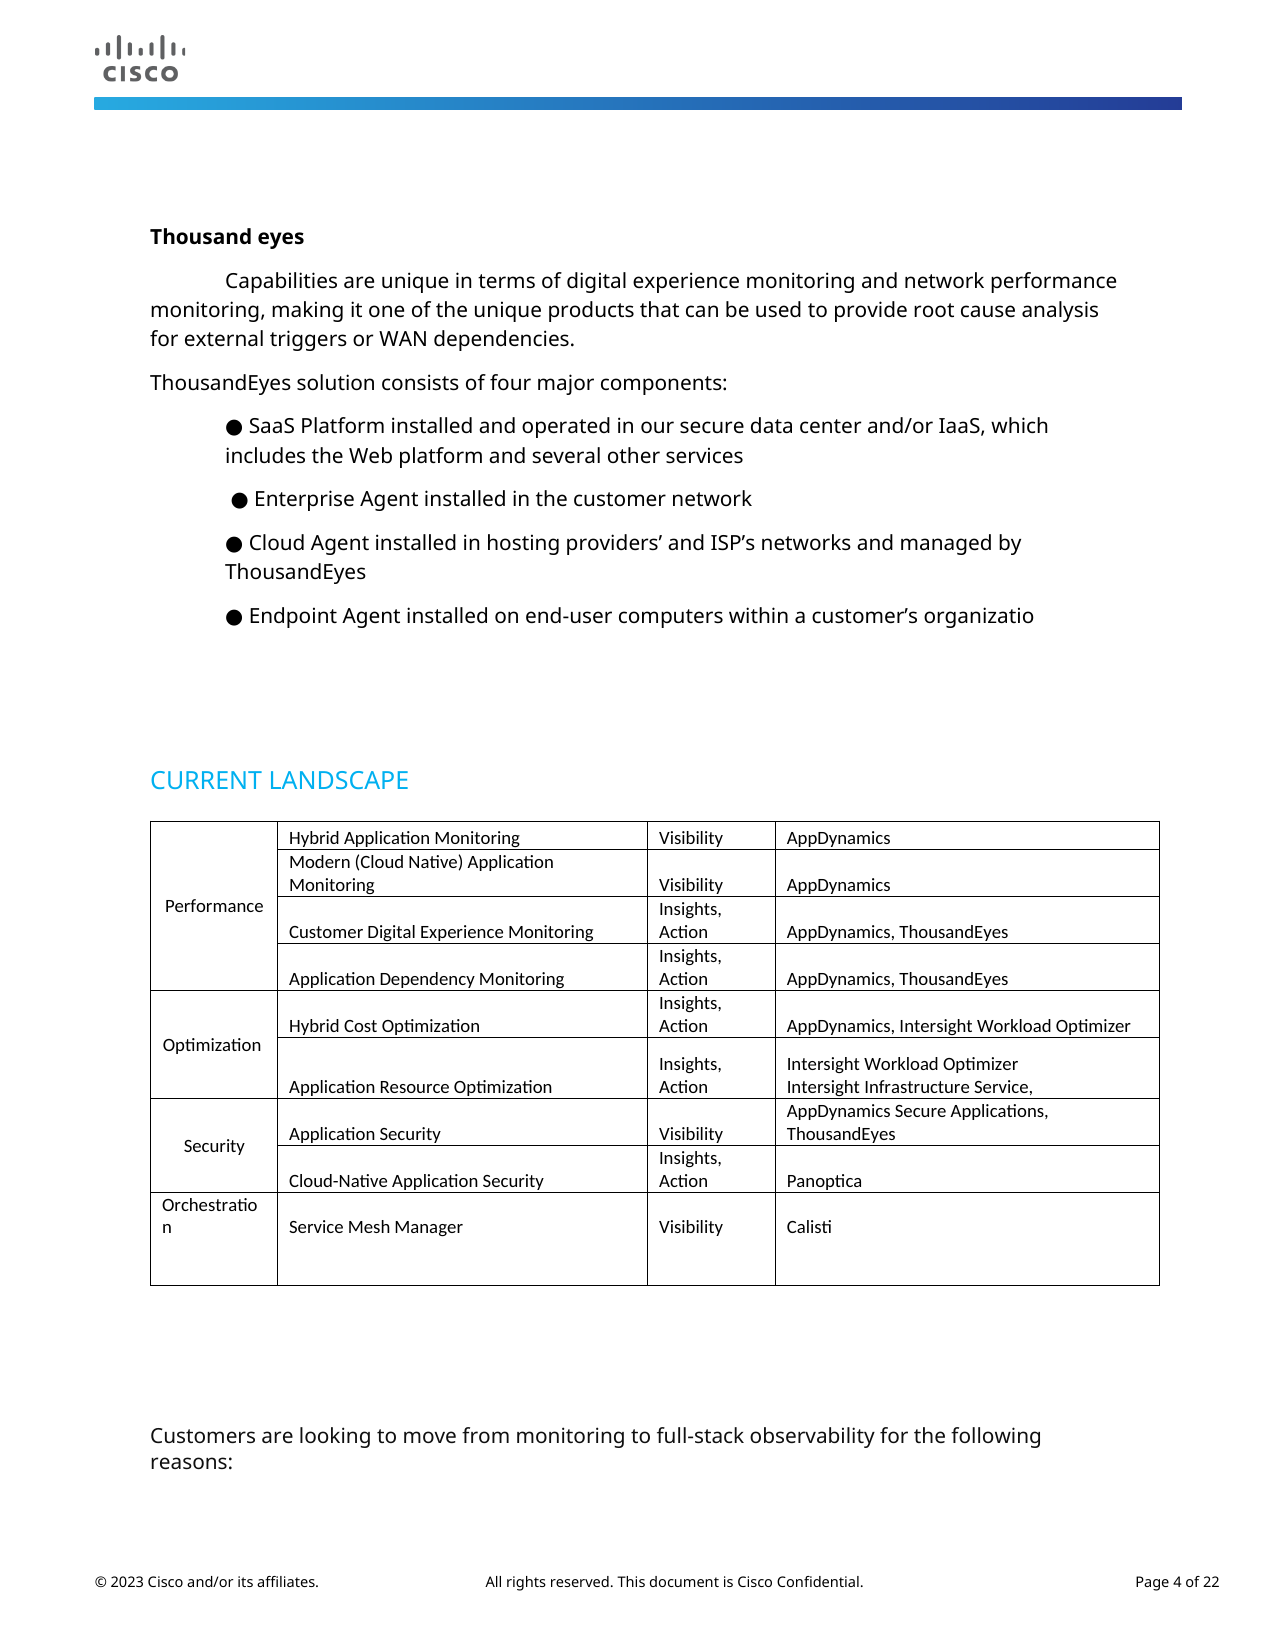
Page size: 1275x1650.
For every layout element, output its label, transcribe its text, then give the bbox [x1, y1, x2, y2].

table_cell [648, 1239, 775, 1284]
table_header AppDynamics [776, 822, 1159, 849]
text ● Enterprise Agent installed in the customer network [225, 484, 1125, 513]
table_header Visibility [648, 822, 775, 849]
table_cell AppDynamics, Intersight Workload Optimizer [776, 991, 1159, 1037]
table_cell Insights, Action [648, 944, 775, 990]
table_cell Calisti [776, 1193, 1159, 1239]
table_cell Application Security [278, 1099, 647, 1145]
text Customers are looking to move from monitoring to full-stack observability for the following reasons: [150, 1422, 1125, 1476]
table_cell Service Mesh Manager [278, 1193, 647, 1239]
table_header Hybrid Application Monitoring [278, 822, 647, 849]
table_cell Customer Digital Experience Monitoring [278, 897, 647, 943]
table_cell Visibility [648, 1193, 775, 1239]
table_cell Security [151, 1099, 277, 1192]
table_cell AppDynamics [776, 850, 1159, 896]
table_cell Application Dependency Monitoring [278, 944, 647, 990]
table_cell Visibility [648, 1099, 775, 1145]
text ● SaaS Platform installed and operated in our secure data center and/or IaaS, which includes the Web platform and several other services [225, 411, 1125, 469]
table_cell Cloud-Native Application Security [278, 1146, 647, 1192]
table_cell AppDynamics Secure Applications, ThousandEyes [776, 1099, 1159, 1145]
table_cell Intersight Workload Optimizer Intersight Infrastructure Service, [776, 1038, 1159, 1098]
table_cell Hybrid Cost Optimization [278, 991, 647, 1037]
table_cell Visibility [648, 850, 775, 896]
text ● Cloud Agent installed in hosting providers’ and ISP’s networks and managed by ThousandEyes [225, 528, 1125, 586]
table_cell Optimization [151, 991, 277, 1098]
text Thousand eyes [150, 150, 1125, 251]
text ThousandEyes solution consists of four major components: [150, 367, 1125, 396]
table_cell Insights, Action [648, 1038, 775, 1098]
table_cell Orchestration [151, 1193, 277, 1239]
table_cell [776, 1239, 1159, 1284]
table_cell Insights, Action [648, 897, 775, 943]
table_cell Panoptica [776, 1146, 1159, 1192]
table_cell AppDynamics, ThousandEyes [776, 944, 1159, 990]
table_cell Insights, Action [648, 991, 775, 1037]
text Capabilities are unique in terms of digital experience monitoring and network performance monitoring, making it one of the unique products that can be used to provide root cause analysis for external triggers or WAN dependencies. [150, 265, 1125, 353]
text ● Endpoint Agent installed on end-user computers within a customer’s organizatio [225, 601, 1125, 630]
table_cell Application Resource Optimization [278, 1038, 647, 1098]
table_header Performance [151, 822, 277, 990]
table_cell [151, 1239, 277, 1284]
text CURRENT LANDSCAPE [150, 763, 1125, 796]
table_cell AppDynamics, ThousandEyes [776, 897, 1159, 943]
table_cell Insights, Action [648, 1146, 775, 1192]
picture [95, 35, 186, 82]
table_cell Modern (Cloud Native) Application Monitoring [278, 850, 647, 896]
table_cell [278, 1239, 647, 1284]
